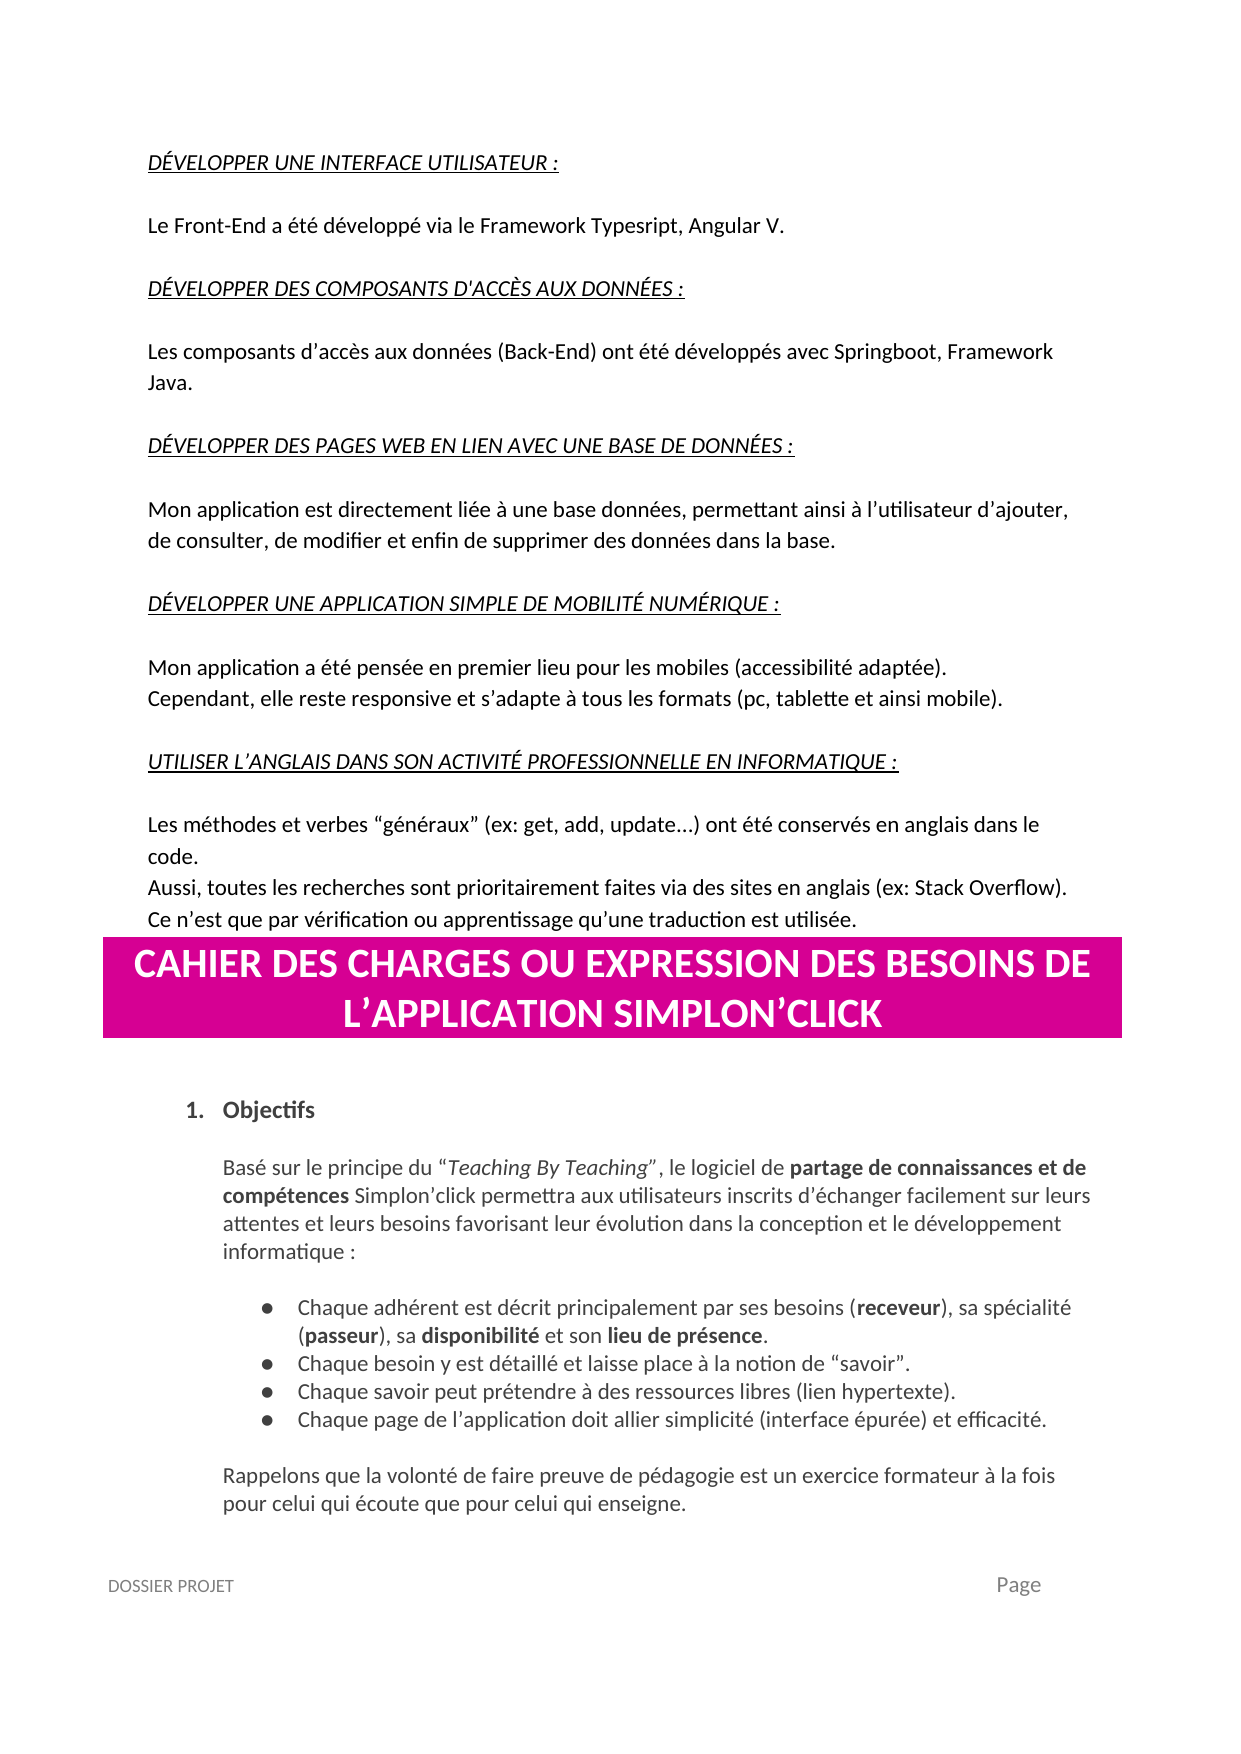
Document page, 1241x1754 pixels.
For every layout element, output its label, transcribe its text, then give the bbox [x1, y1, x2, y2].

list Objectifs [185, 1094, 1093, 1125]
text Rappelons que la volonté de faire preuve de pédagogie est un exercice formateur à la fois pour celui qui écoute que pour celui qui enseigne. [223, 1461, 1093, 1517]
list Chaque adhérent est décrit principalement par ses besoins (receveur), sa spécialité (passeur), sa disponibilité et son lieu de présence. [260, 1293, 1093, 1349]
text Basé sur le principe du “Teaching By Teaching”, le logiciel de partage de connaissances et de compétences Simplon’click permettra aux utilisateurs inscrits d’échanger facilement sur leurs attentes et leurs besoins favorisant leur évolution dans la conception et le développement informatique : [223, 1153, 1093, 1265]
text Les composants d’accès aux données (Back-End) ont été développés avec Springboot, Framework Java. [148, 337, 1093, 397]
text DÉVELOPPER UNE INTERFACE UTILISATEUR : [148, 148, 1093, 176]
text Cependant, elle reste responsive et s’adapte à tous les formats (pc, tablette et ainsi mobile). [148, 684, 1093, 712]
table_header CAHIER DES CHARGES OU EXPRESSION DES BESOINS DE L’APPLICATION SIMPLON’CLICK [103, 937, 1122, 1038]
text UTILISER L’ANGLAIS DANS SON ACTIVITÉ PROFESSIONNELLE EN INFORMATIQUE : [148, 747, 1093, 775]
list Chaque savoir peut prétendre à des ressources libres (lien hypertexte). [260, 1377, 1093, 1405]
text Mon application a été pensée en premier lieu pour les mobiles (accessibilité adaptée). [148, 653, 1093, 681]
text Les méthodes et verbes “généraux” (ex: get, add, update...) ont été conservés en anglais dans le code. [148, 810, 1093, 870]
text Le Front-End a été développé via le Framework Typesript, Angular V. [148, 211, 1093, 239]
text Mon application est directement liée à une base données, permettant ainsi à l’utilisateur d’ajouter, de consulter, de modifier et enfin de supprimer des données dans la base. [148, 495, 1093, 554]
list Chaque page de l’application doit allier simplicité (interface épurée) et efficacité. [260, 1405, 1093, 1433]
text DÉVELOPPER DES PAGES WEB EN LIEN AVEC UNE BASE DE DONNÉES : [148, 432, 1093, 460]
list Chaque besoin y est détaillé et laisse place à la notion de “savoir”. [260, 1349, 1093, 1377]
text DÉVELOPPER UNE APPLICATION SIMPLE DE MOBILITÉ NUMÉRIQUE : [148, 589, 1093, 617]
text Aussi, toutes les recherches sont prioritairement faites via des sites en anglais (ex: Stack Overflow). Ce n’est que par vérification ou apprentissage qu’une traduction est utilisée. [148, 873, 1093, 933]
text DÉVELOPPER DES COMPOSANTS D'ACCÈS AUX DONNÉES : [148, 274, 1093, 302]
